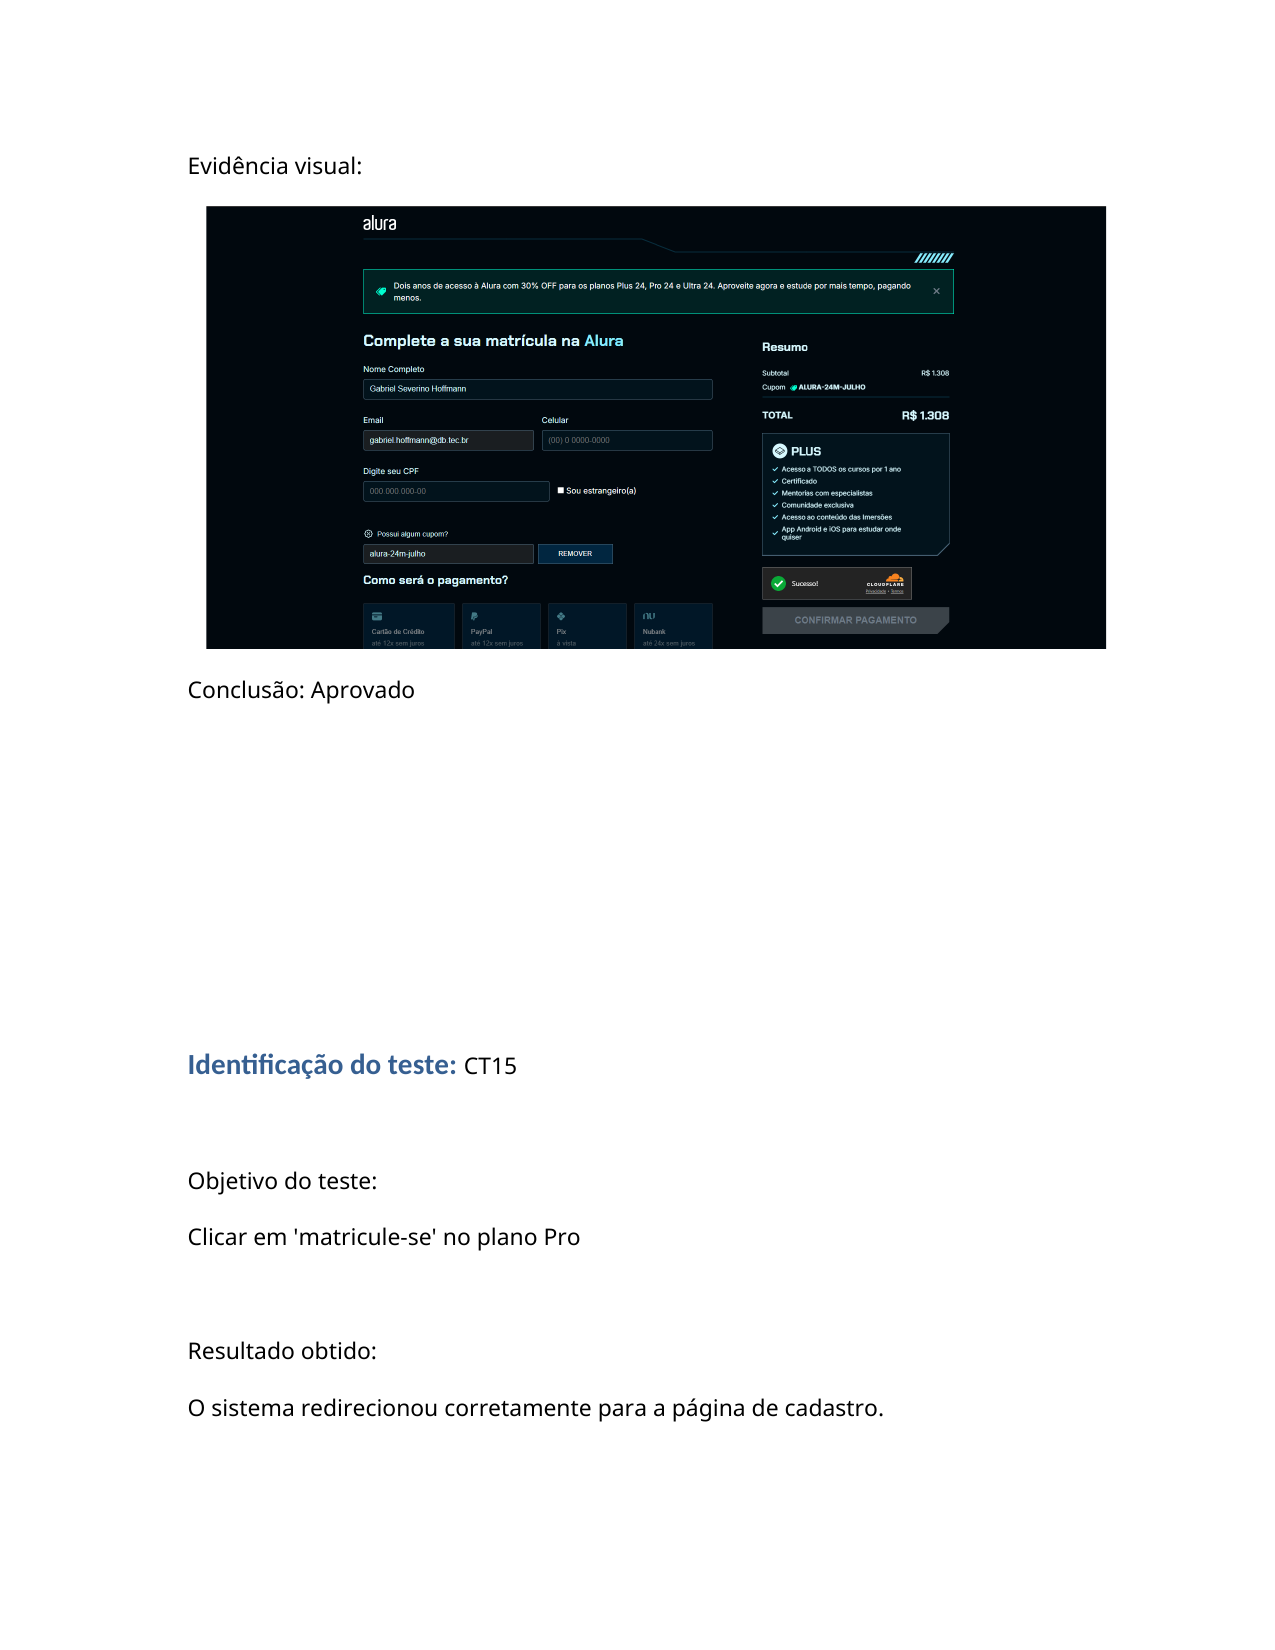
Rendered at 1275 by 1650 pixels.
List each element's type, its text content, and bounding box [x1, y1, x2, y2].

text Conclusão: Aprovado [187, 674, 1087, 705]
text Objetivo do teste: [187, 1164, 1087, 1196]
text Evidência visual: [187, 150, 1087, 181]
text O sistema redirecionou corretamente para a página de cadastro. [187, 1392, 1087, 1423]
text Resultado obtido: [187, 1335, 1087, 1366]
text Identificação do teste: CT15 [187, 1046, 1087, 1082]
text Clicar em 'matricule-se' no plano Pro [187, 1221, 1087, 1253]
